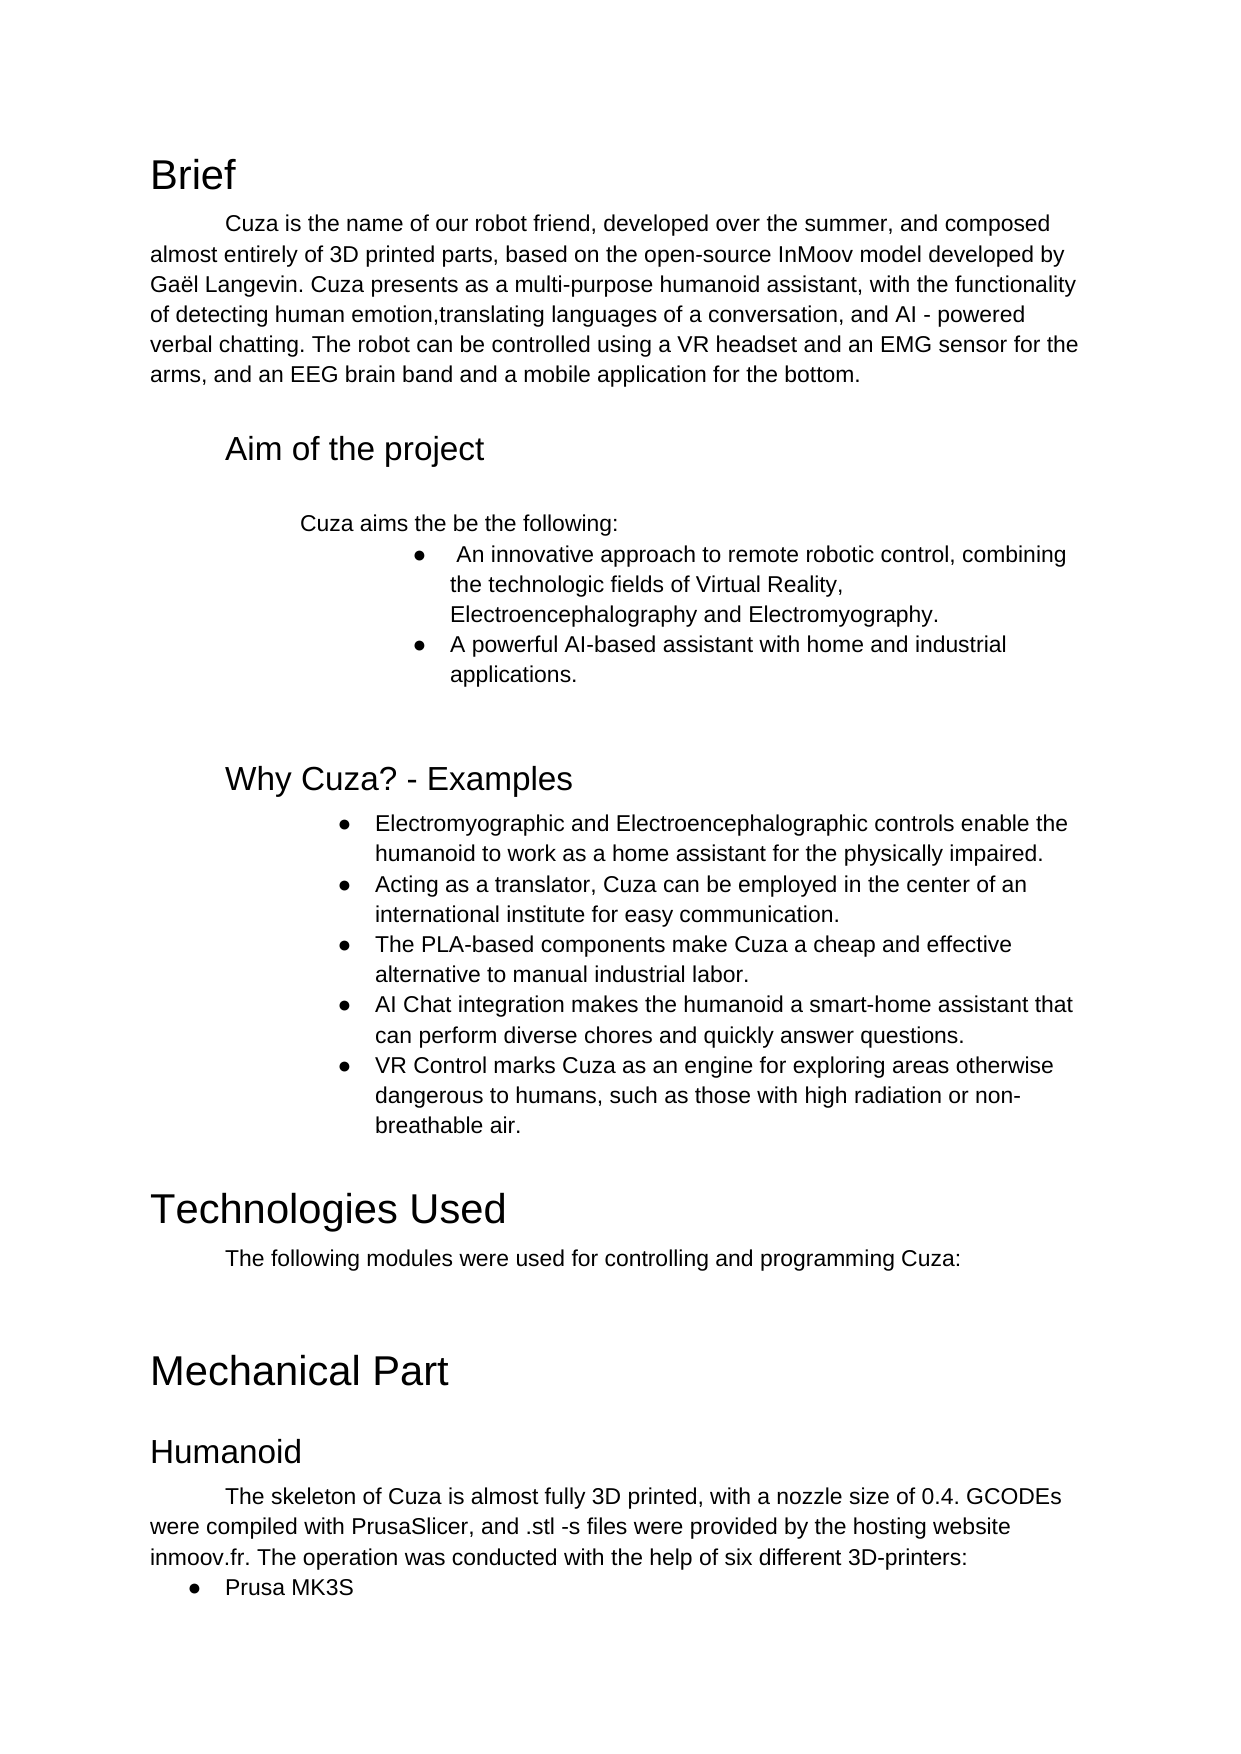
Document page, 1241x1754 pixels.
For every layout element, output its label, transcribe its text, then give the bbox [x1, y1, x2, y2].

subtitle Technologies Used [150, 1184, 1090, 1232]
text The skeleton of Cuza is almost fully 3D printed, with a nozzle size of 0.4. GCODEs were compiled with PrusaSlicer, and .stl -s files were provided by the hosting website inmoov.fr. The operation was conducted with the help of six different 3D-printers: [150, 1483, 1090, 1570]
subtitle Mechanical Part [150, 1347, 1090, 1394]
subtitle Brief [150, 150, 1090, 198]
list An innovative approach to remote robotic control, combining the technologic fields of Virtual Reality, Electroencephalography and Electromyography. [412, 541, 1090, 627]
list A powerful AI-based assistant with home and industrial applications. [412, 631, 1090, 688]
text Cuza is the name of our robot friend, developed over the summer, and composed almost entirely of 3D printed parts, based on the open-source InMoov model developed by Gaël Langevin. Cuza presents as a multi-purpose humanoid assistant, with the functionality of detecting human emotion,translating languages of a conversation, and AI - powered verbal chatting. The robot can be controlled using a VR headset and an EMG sensor for the arms, and an EEG brain band and a mobile application for the bottom. [150, 210, 1090, 388]
list AI Chat integration makes the humanoid a smart-home assistant that can perform diverse chores and quickly answer questions. [337, 991, 1090, 1048]
subtitle Humanoid [150, 1432, 1090, 1471]
list Acting as a translator, Cuza can be employed in the center of an international institute for easy communication. [337, 871, 1090, 927]
subtitle Why Cuza? - Examples [150, 759, 1090, 798]
list Electromyographic and Electroencephalographic controls enable the humanoid to work as a home assistant for the physically impaired. [337, 810, 1090, 867]
list The PLA-based components make Cuza a cheap and effective alternative to manual industrial labor. [337, 931, 1090, 988]
subtitle Aim of the project [150, 429, 1090, 468]
text Cuza aims the be the following: [150, 510, 1090, 537]
list Prusa MK3S [187, 1574, 1090, 1600]
list VR Control marks Cuza as an engine for exploring areas otherwise dangerous to humans, such as those with high radiation or non-breathable air. [337, 1052, 1090, 1139]
text The following modules were used for controlling and programming Cuza: [150, 1244, 1090, 1271]
